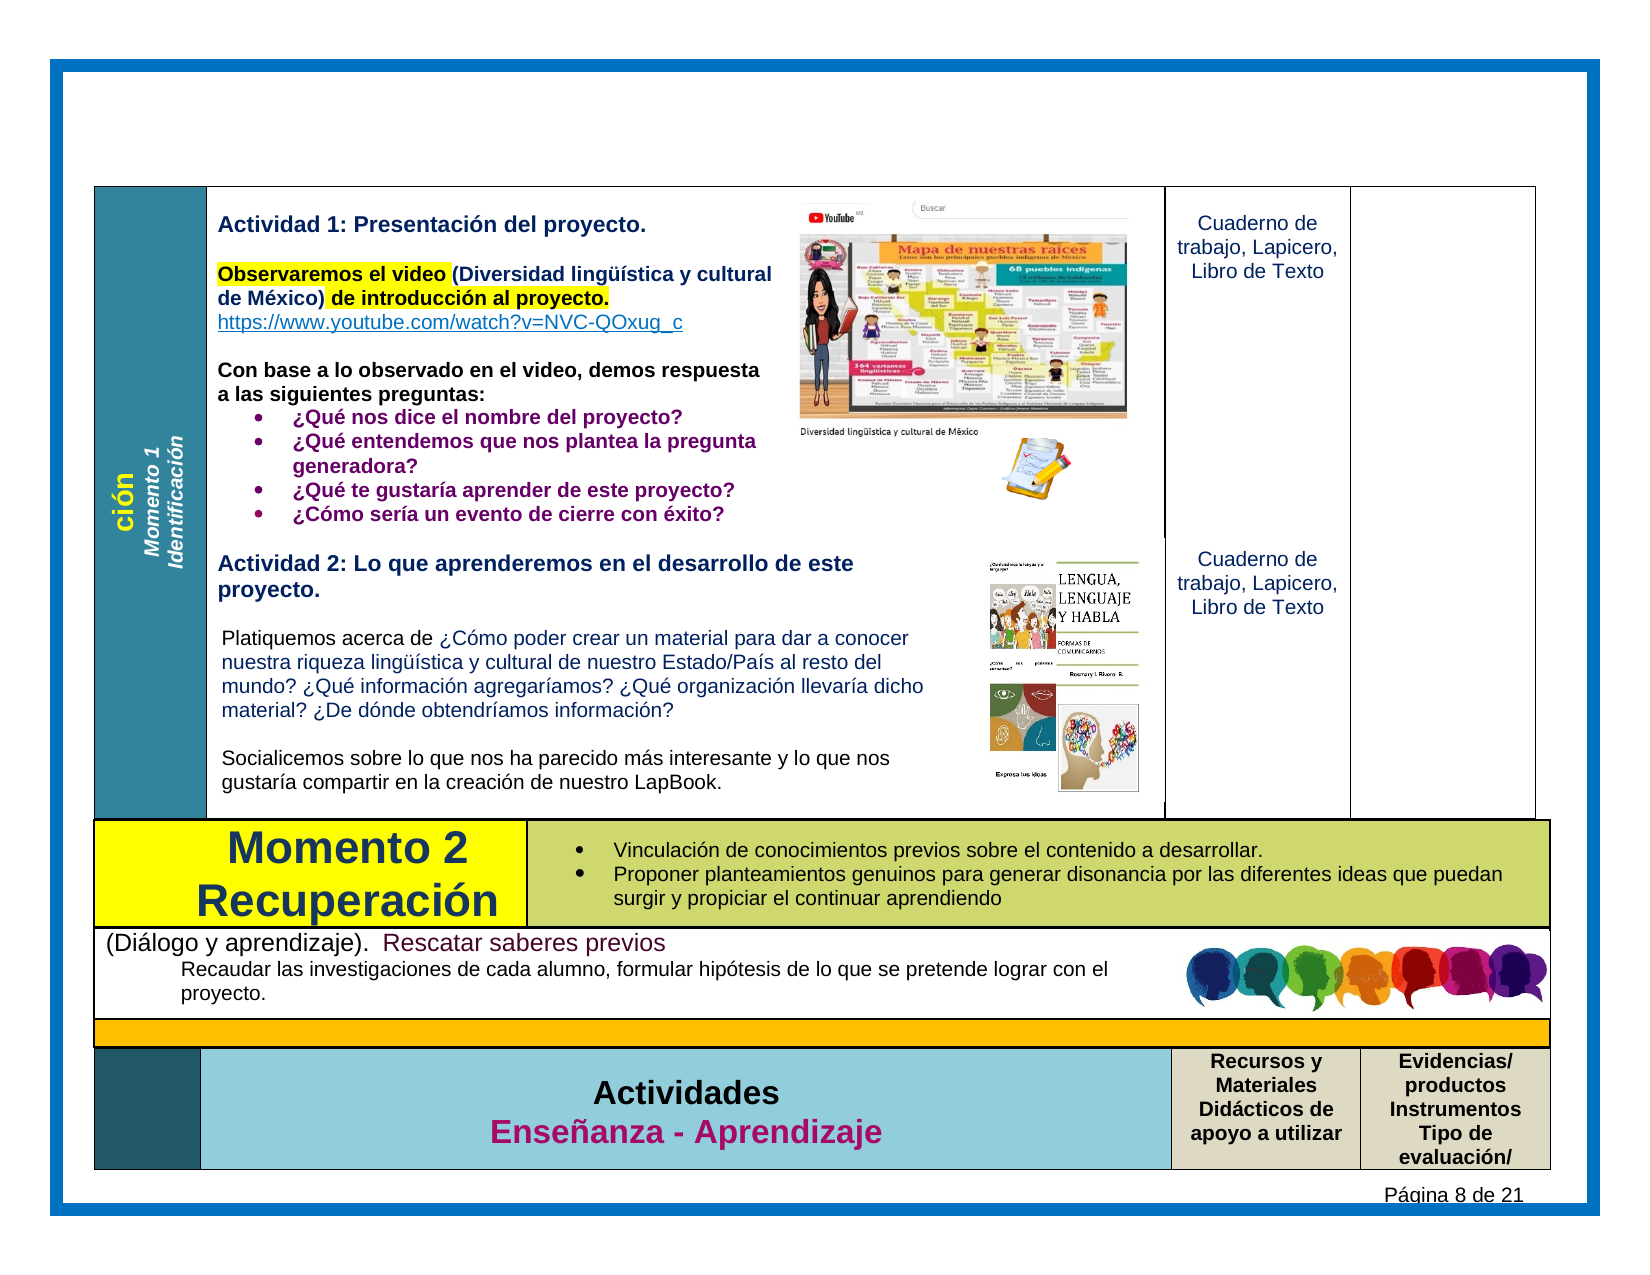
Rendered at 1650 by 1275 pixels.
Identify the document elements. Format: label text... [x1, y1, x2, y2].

table_cell [1351, 187, 1535, 818]
table_header Actividades Enseñanza - Aprendizaje [201, 1049, 1171, 1169]
picture [795, 201, 1129, 508]
table_header Evidencias/ productos Instrumentos Tipo de evaluación/ [1361, 1049, 1550, 1169]
picture [961, 538, 1165, 802]
table_header Recursos y Materiales Didácticos de apoyo a utilizar [1172, 1049, 1360, 1169]
table_cell [95, 1020, 1549, 1046]
picture [1182, 931, 1550, 1018]
table_header Momento 2 Recuperación [95, 821, 526, 926]
table_cell (Diálogo y aprendizaje). Rescatar saberes previos Recaudar las investigaciones de cada alumno, formular hipótesis de lo que se pretende lograr con el proyecto. [95, 929, 1549, 1018]
table_header [95, 1049, 200, 1169]
table_header Vinculación de conocimientos previos sobre el contenido a desarrollar. Proponer planteamientos genuinos para generar disonancia por las diferentes ideas que puedan surgir y propiciar el continuar aprendiendo [528, 821, 1549, 926]
table_cell Actividad 1: Presentación del proyecto. Observaremos el video (Diversidad lingüística y cultural de México) de introducción al proyecto. https://www.youtube.com/watch?v=NVC-QOxug_c Con base a lo observado en el video, demos respuesta a las siguientes preguntas: ¿Qué nos dice el nombre del proyecto? ¿Qué entendemos que nos plantea la pregunta generadora? ¿Qué te gustaría aprender de este proyecto? ¿Cómo sería un evento de cierre con éxito? Actividad 2: Lo que aprenderemos en el desarrollo de este proyecto. Platiquemos acerca de ¿Cómo poder crear un material para dar a conocer nuestra riqueza lingüística y cultural de nuestro Estado/País al resto del mundo? ¿Qué información agregaríamos? ¿Qué organización llevaría dicho material? ¿De dónde obtendríamos información? Socialicemos sobre lo que nos ha parecido más interesante y lo que nos gustaría compartir en la creación de nuestro LapBook. [207, 187, 1164, 818]
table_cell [95, 187, 206, 818]
table_cell Cuaderno de trabajo, Lapicero, Libro de Texto Cuaderno de trabajo, Lapicero, Libro de Texto [1166, 187, 1350, 818]
